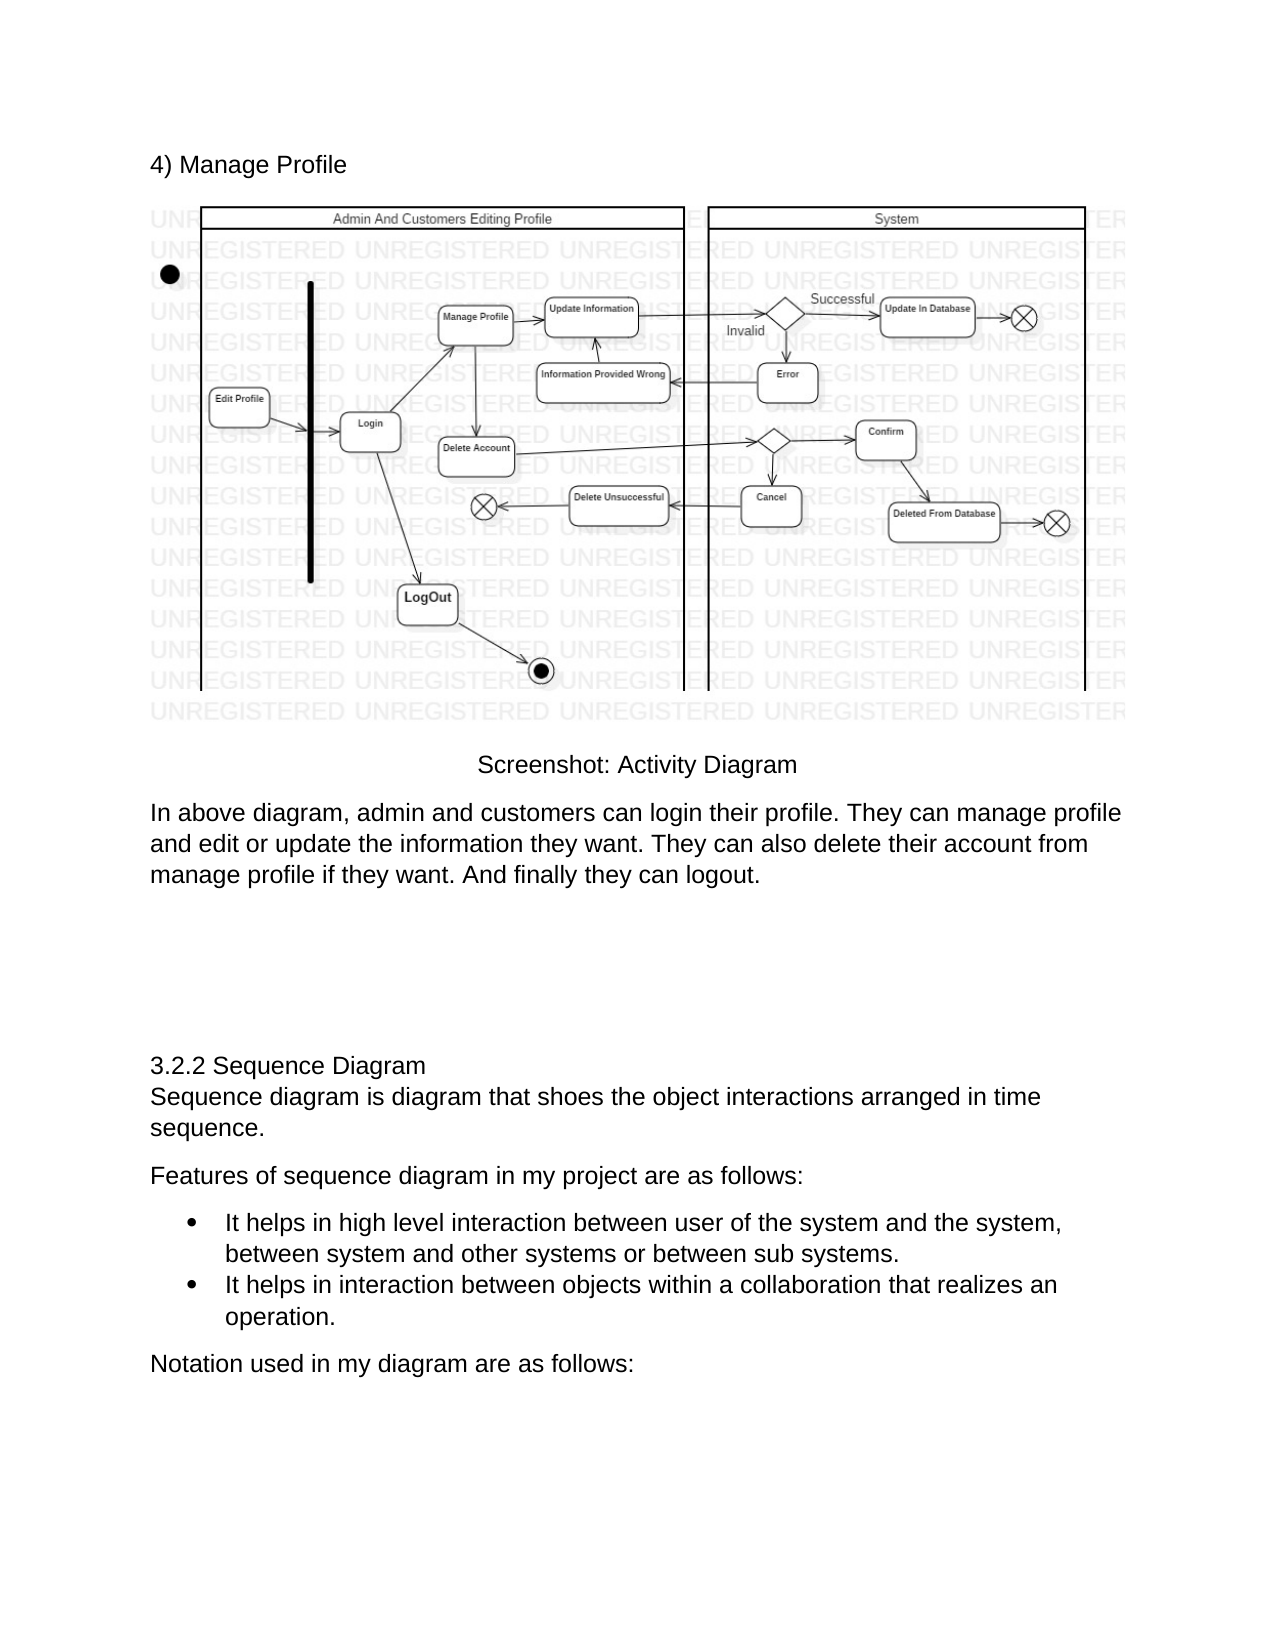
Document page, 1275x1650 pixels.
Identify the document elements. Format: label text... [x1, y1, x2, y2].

text In above diagram, admin and customers can login their profile. They can manage profile and edit or update the information they want. They can also delete their account from manage profile if they want. And finally they can logout. [150, 798, 1125, 889]
text Features of sequence diagram in my project are as follows: [150, 1161, 1125, 1189]
text 4) Manage Profile [150, 150, 1125, 179]
text Notation used in my diagram are as follows: [150, 1349, 1125, 1378]
subtitle 3.2.2 Sequence Diagram [150, 1051, 1125, 1079]
list It helps in high level interaction between user of the system and the system, between system and other systems or between sub systems. [187, 1208, 1125, 1268]
text Sequence diagram is diagram that shoes the object interactions arranged in time sequence. [150, 1082, 1125, 1142]
list It helps in interaction between objects within a collaboration that realizes an operation. [187, 1271, 1125, 1330]
picture [150, 197, 1125, 732]
text Screenshot: Activity Diagram [150, 750, 1125, 779]
